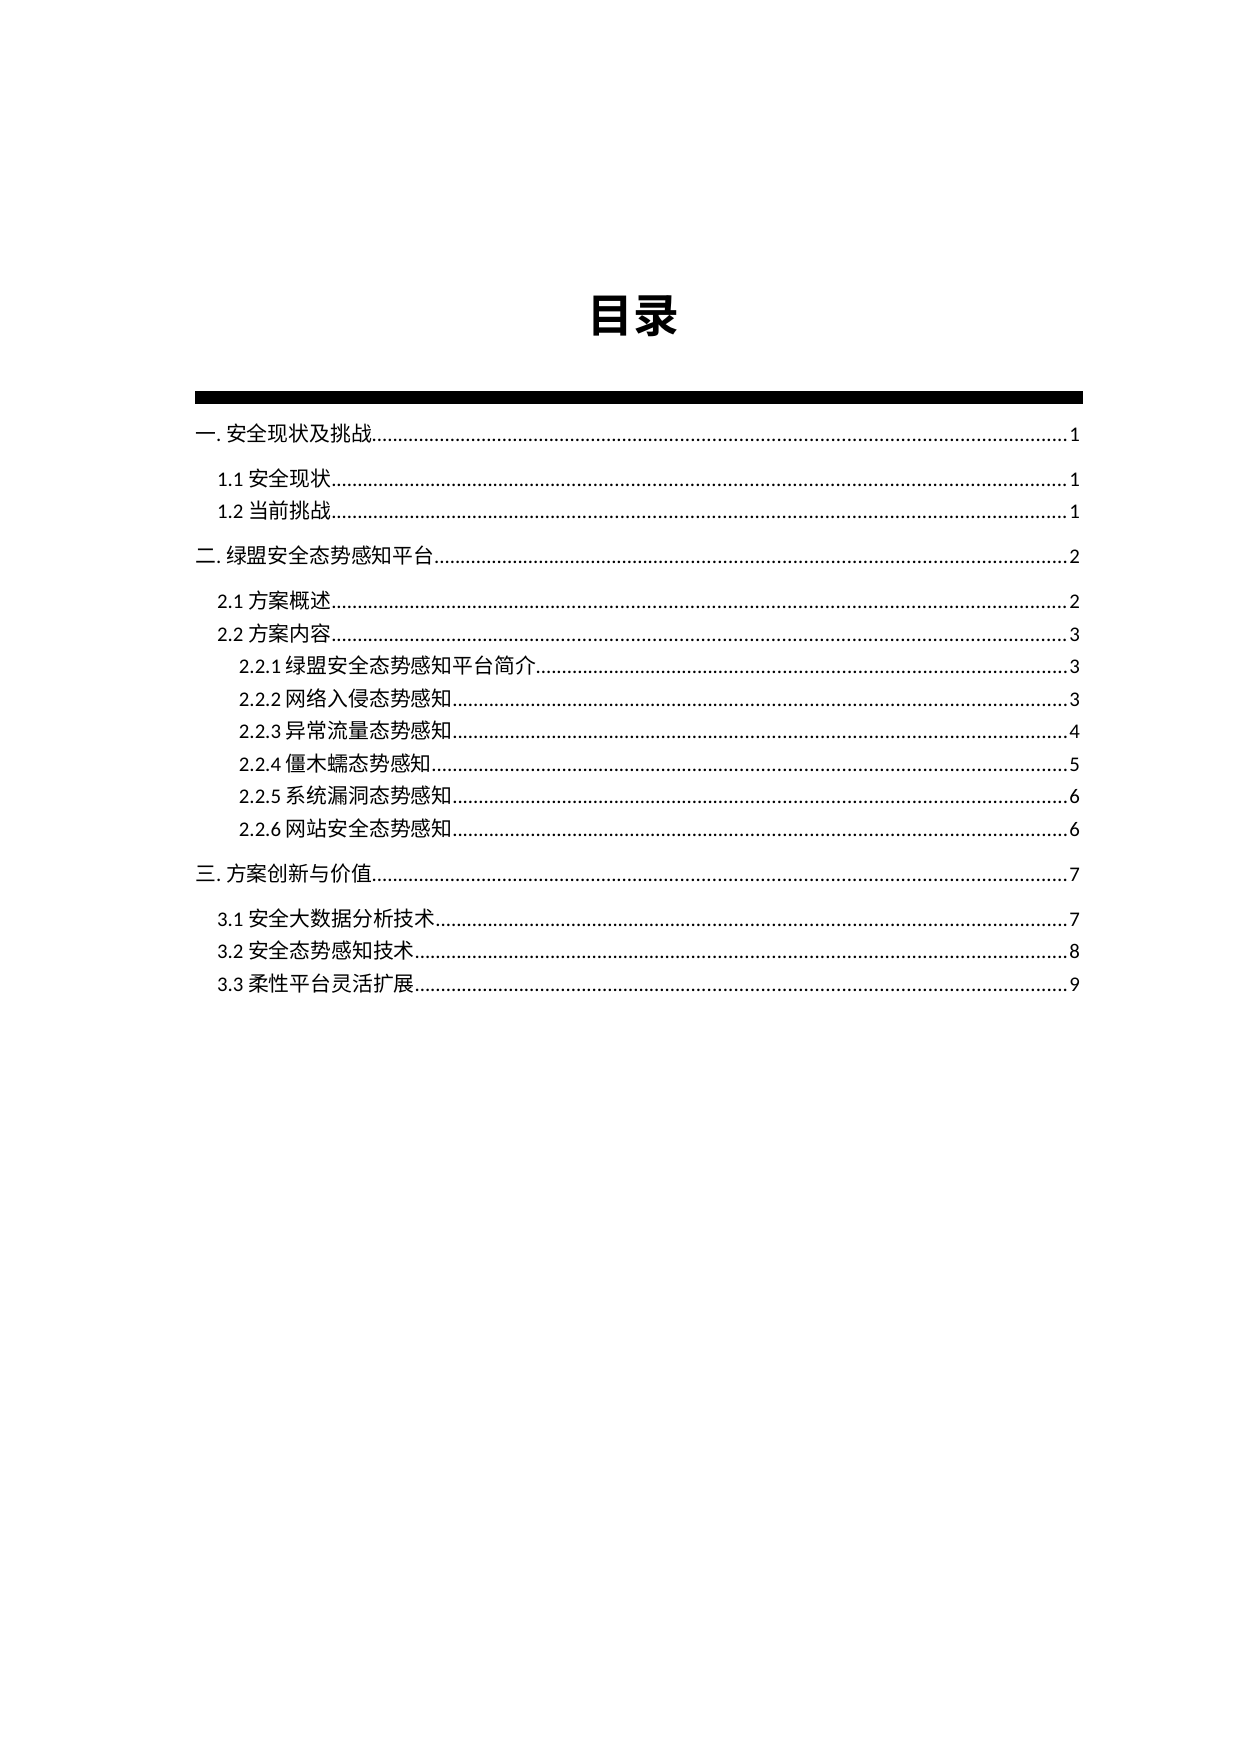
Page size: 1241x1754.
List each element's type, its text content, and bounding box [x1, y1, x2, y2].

table_header 目录 [195, 264, 1082, 391]
table_cell 一. 安全现状及挑战 1 1.1 安全现状 1 1.2 当前挑战 1 二. 绿盟安全态势感知平台 2 2.1 方案概述 2 2.2 方案内容 3 2.2.1 绿盟安全态势感知平台简介 3 2.2.2 网络入侵态势感知 3 2.2.3 异常流量态势感知 4 2.2.4 僵木蠕态势感知 5 2.2.5 系统漏洞态势感知 6 2.2.6 网站安全态势感知 6 三. 方案创新与价值 7 3.1 安全大数据分析技术 7 3.2 安全态势感知技术 8 3.3 柔性平台灵活扩展 9 [195, 404, 1082, 1031]
